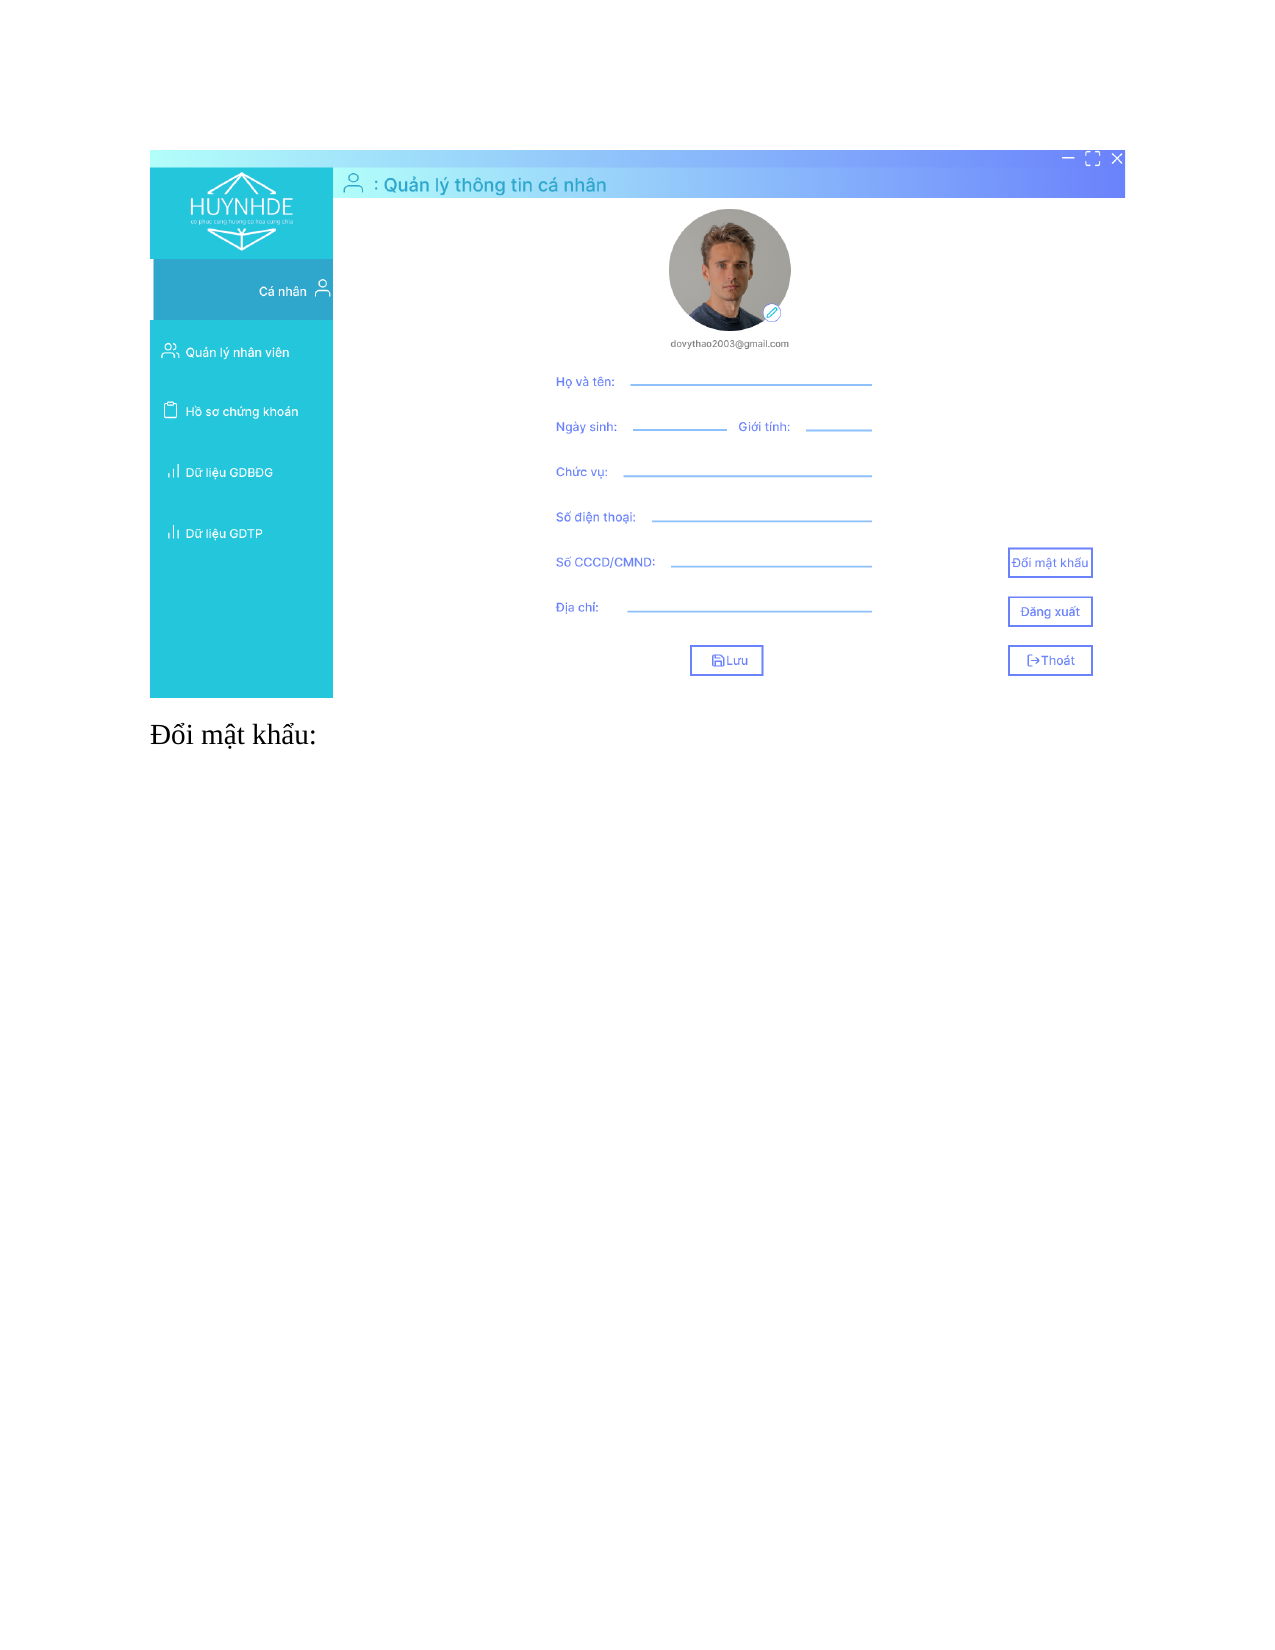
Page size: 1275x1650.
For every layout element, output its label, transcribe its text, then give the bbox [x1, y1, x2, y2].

picture [150, 150, 1125, 698]
text Đổi mật khẩu: [150, 717, 1125, 751]
